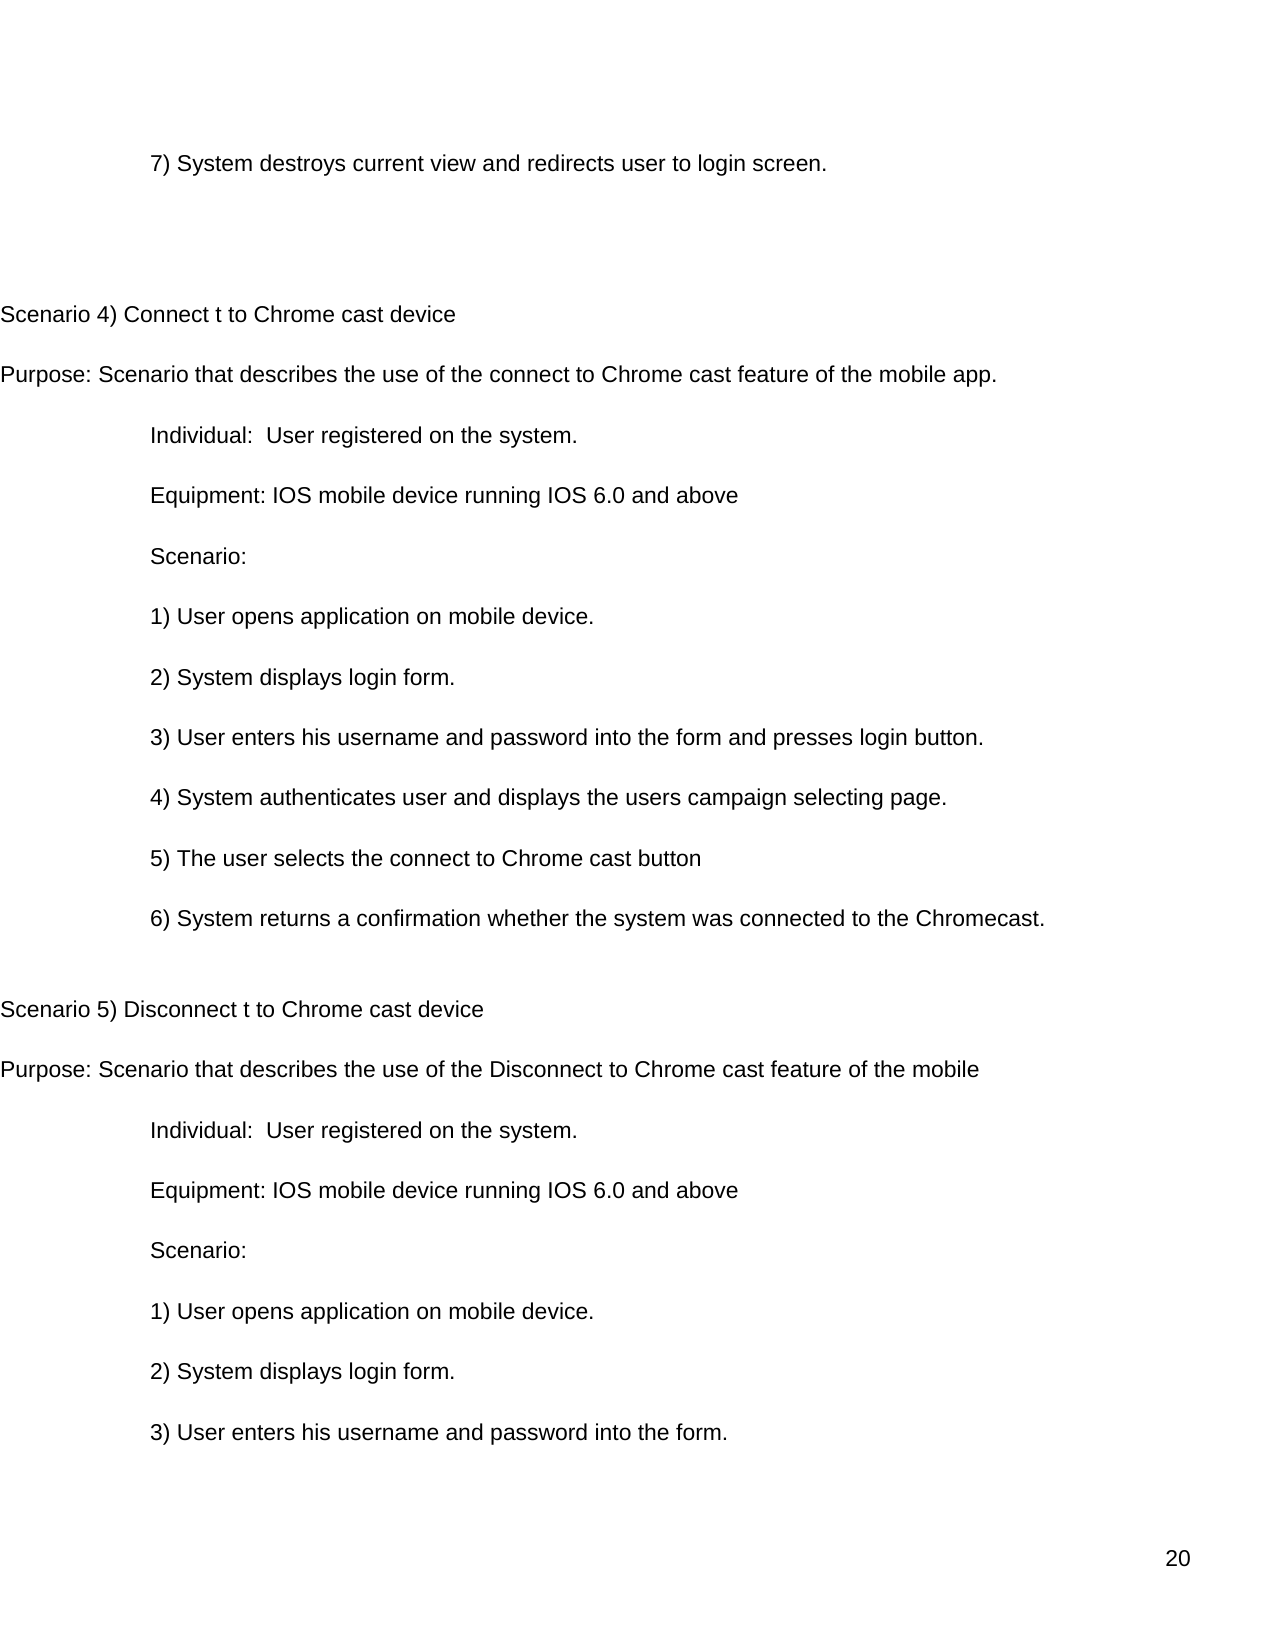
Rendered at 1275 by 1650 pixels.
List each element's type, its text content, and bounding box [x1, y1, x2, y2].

text Scenario: [150, 1237, 1275, 1264]
text 3) User enters his username and password into the form. [150, 1419, 1275, 1445]
text 5) The user selects the connect to Chrome cast button [150, 845, 1275, 871]
text Equipment: IOS mobile device running IOS 6.0 and above [150, 482, 1275, 509]
text Scenario: [150, 543, 1275, 569]
text 7) System destroys current view and redirects user to login screen. [150, 150, 1275, 176]
text Individual: User registered on the system. [150, 422, 1275, 448]
text 4) System authenticates user and displays the users campaign selecting page. [150, 784, 1275, 811]
text 2) System displays login form. [150, 1358, 1275, 1385]
text Scenario 4) Connect t to Chrome cast device [0, 301, 1275, 327]
text 2) System displays login form. [150, 663, 1275, 690]
text 1) User opens application on mobile device. [150, 1298, 1275, 1324]
text 1) User opens application on mobile device. [150, 603, 1275, 629]
text 6) System returns a confirmation whether the system was connected to the Chromecast. [150, 905, 1275, 932]
text Equipment: IOS mobile device running IOS 6.0 and above [150, 1177, 1275, 1203]
text Individual: User registered on the system. [150, 1117, 1275, 1143]
text Purpose: Scenario that describes the use of the connect to Chrome cast feature of the mobile app. [0, 361, 1275, 388]
text Purpose: Scenario that describes the use of the Disconnect to Chrome cast feature of the mobile app. [0, 1056, 1275, 1083]
text Scenario 5) Disconnect t to Chrome cast device [0, 996, 1275, 1022]
text 3) User enters his username and password into the form and presses login button. [150, 724, 1275, 750]
